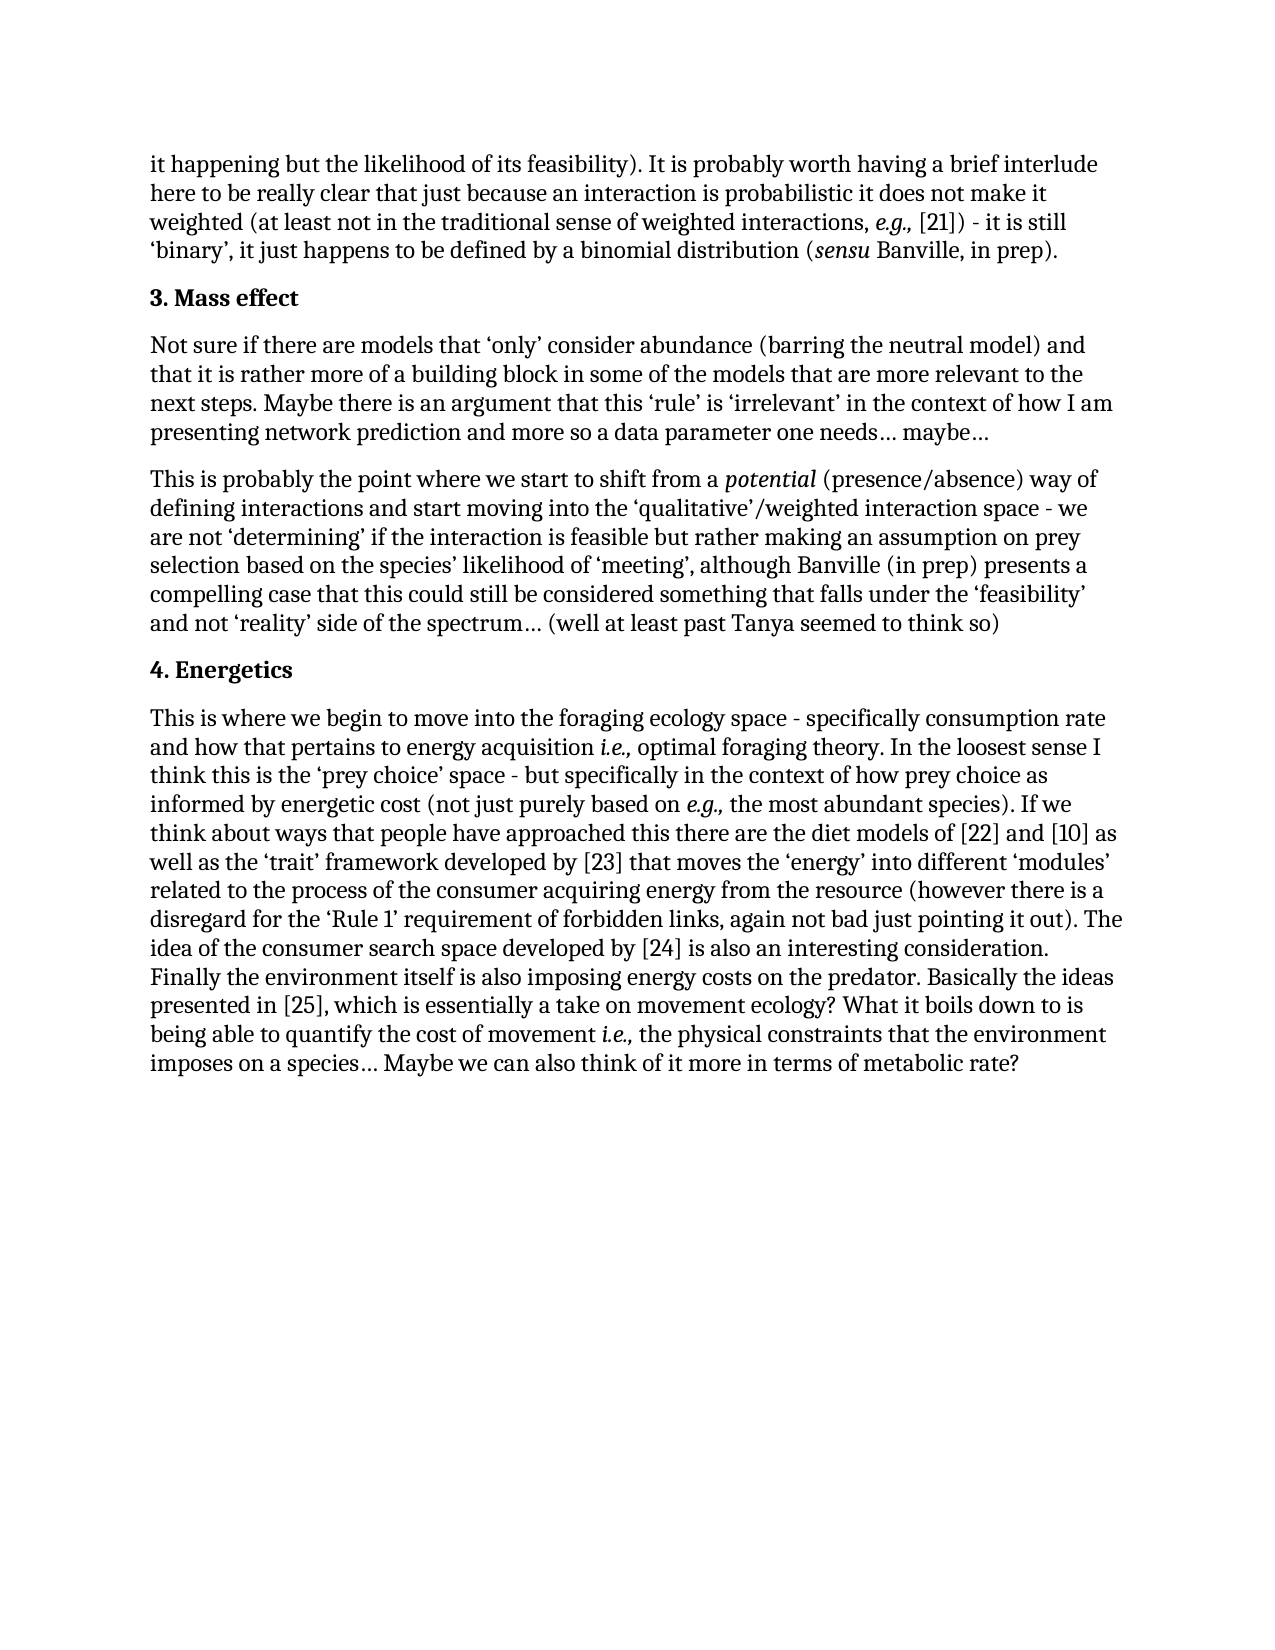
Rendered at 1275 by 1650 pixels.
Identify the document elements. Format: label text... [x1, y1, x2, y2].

text This is where we begin to move into the foraging ecology space - specifically consumption rate and how that pertains to energy acquisition i.e., optimal foraging theory. In the loosest sense I think this is the ‘prey choice’ space - but specifically in the context of how prey choice as informed by energetic cost (not just purely based on e.g., the most abundant species). If we think about ways that people have approached this there are the diet models of [22] and [10] as well as the ‘trait’ framework developed by [23] that moves the ‘energy’ into different ‘modules’ related to the process of the consumer acquiring energy from the resource (however there is a disregard for the ‘Rule 1’ requirement of forbidden links, again not bad just pointing it out). The idea of the consumer search space developed by [24] is also an interesting consideration. Finally the environment itself is also imposing energy costs on the predator. Basically the ideas presented in [25], which is essentially a take on movement ecology? What it boils down to is being able to quantify the cost of movement i.e., the physical constraints that the environment imposes on a species… Maybe we can also think of it more in terms of metabolic rate? [150, 704, 1125, 1077]
text 4. Energetics [150, 656, 1125, 685]
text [150, 150, 1125, 265]
text This is probably the point where we start to shift from a potential (presence/absence) way of defining interactions and start moving into the ‘qualitative’/weighted interaction space - we are not ‘determining’ if the interaction is feasible but rather making an assumption on prey selection based on the species’ likelihood of ‘meeting’, although Banville (in prep) presents a compelling case that this could still be considered something that falls under the ‘feasibility’ and not ‘reality’ side of the spectrum… (well at least past Tanya seemed to think so) [150, 465, 1125, 637]
text 3. Mass effect [150, 284, 1125, 312]
text Not sure if there are models that ‘only’ consider abundance (barring the neutral model) and that it is rather more of a building block in some of the models that are more relevant to the next steps. Maybe there is an argument that this ‘rule’ is ‘irrelevant’ in the context of how I am presenting network prediction and more so a data parameter one needs… maybe… [150, 331, 1125, 446]
